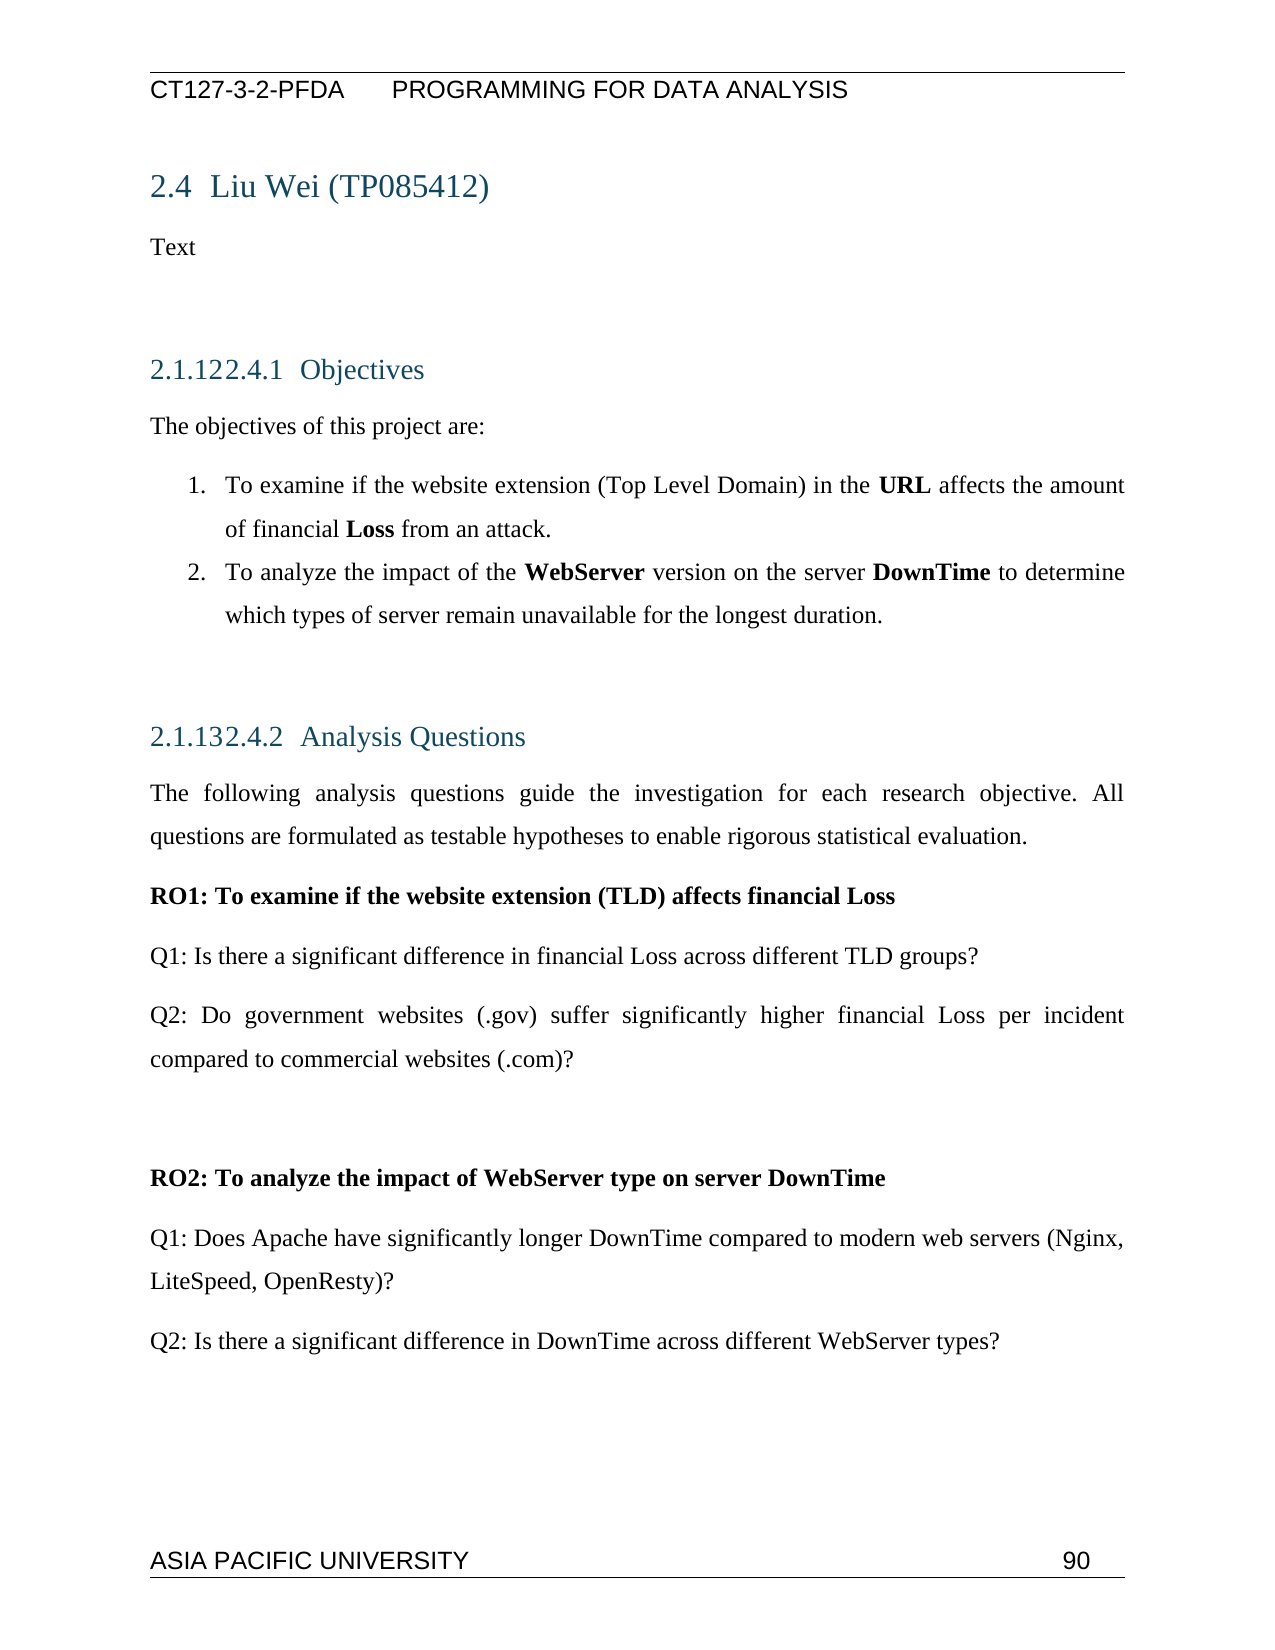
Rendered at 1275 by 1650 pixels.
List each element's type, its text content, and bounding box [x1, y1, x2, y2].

subtitle 2.4.1 Objectives [150, 352, 1125, 386]
text The following analysis questions guide the investigation for each research objective. All questions are formulated as testable hypotheses to enable rigorous statistical evaluation. [150, 778, 1125, 850]
text RO1: To examine if the website extension (TLD) affects financial Loss [150, 881, 1125, 910]
text Q1: Is there a significant difference in financial Loss across different TLD groups? [150, 941, 1125, 969]
list To analyze the impact of the WebServer version on the server DownTime to determine which types of server remain unavailable for the longest duration. [187, 557, 1125, 629]
list To examine if the website extension (Top Level Domain) in the URL affects the amount of financial Loss from an attack. [187, 471, 1125, 542]
text RO2: To analyze the impact of WebServer type on server DownTime [150, 1163, 1125, 1192]
text The objectives of this project are: [150, 411, 1125, 439]
text Q2: Do government websites (.gov) suffer significantly higher financial Loss per incident compared to commercial websites (.com)? [150, 1001, 1125, 1072]
text Q1: Does Apache have significantly longer DownTime compared to modern web servers (Nginx, LiteSpeed, OpenResty)? [150, 1223, 1125, 1295]
text Q2: Is there a significant difference in DownTime across different WebServer types? [150, 1326, 1125, 1355]
subtitle 2.4.2 Analysis Questions [150, 719, 1125, 753]
text Text [150, 232, 1125, 261]
subtitle 2.4 Liu Wei (TP085412) [150, 167, 1125, 205]
